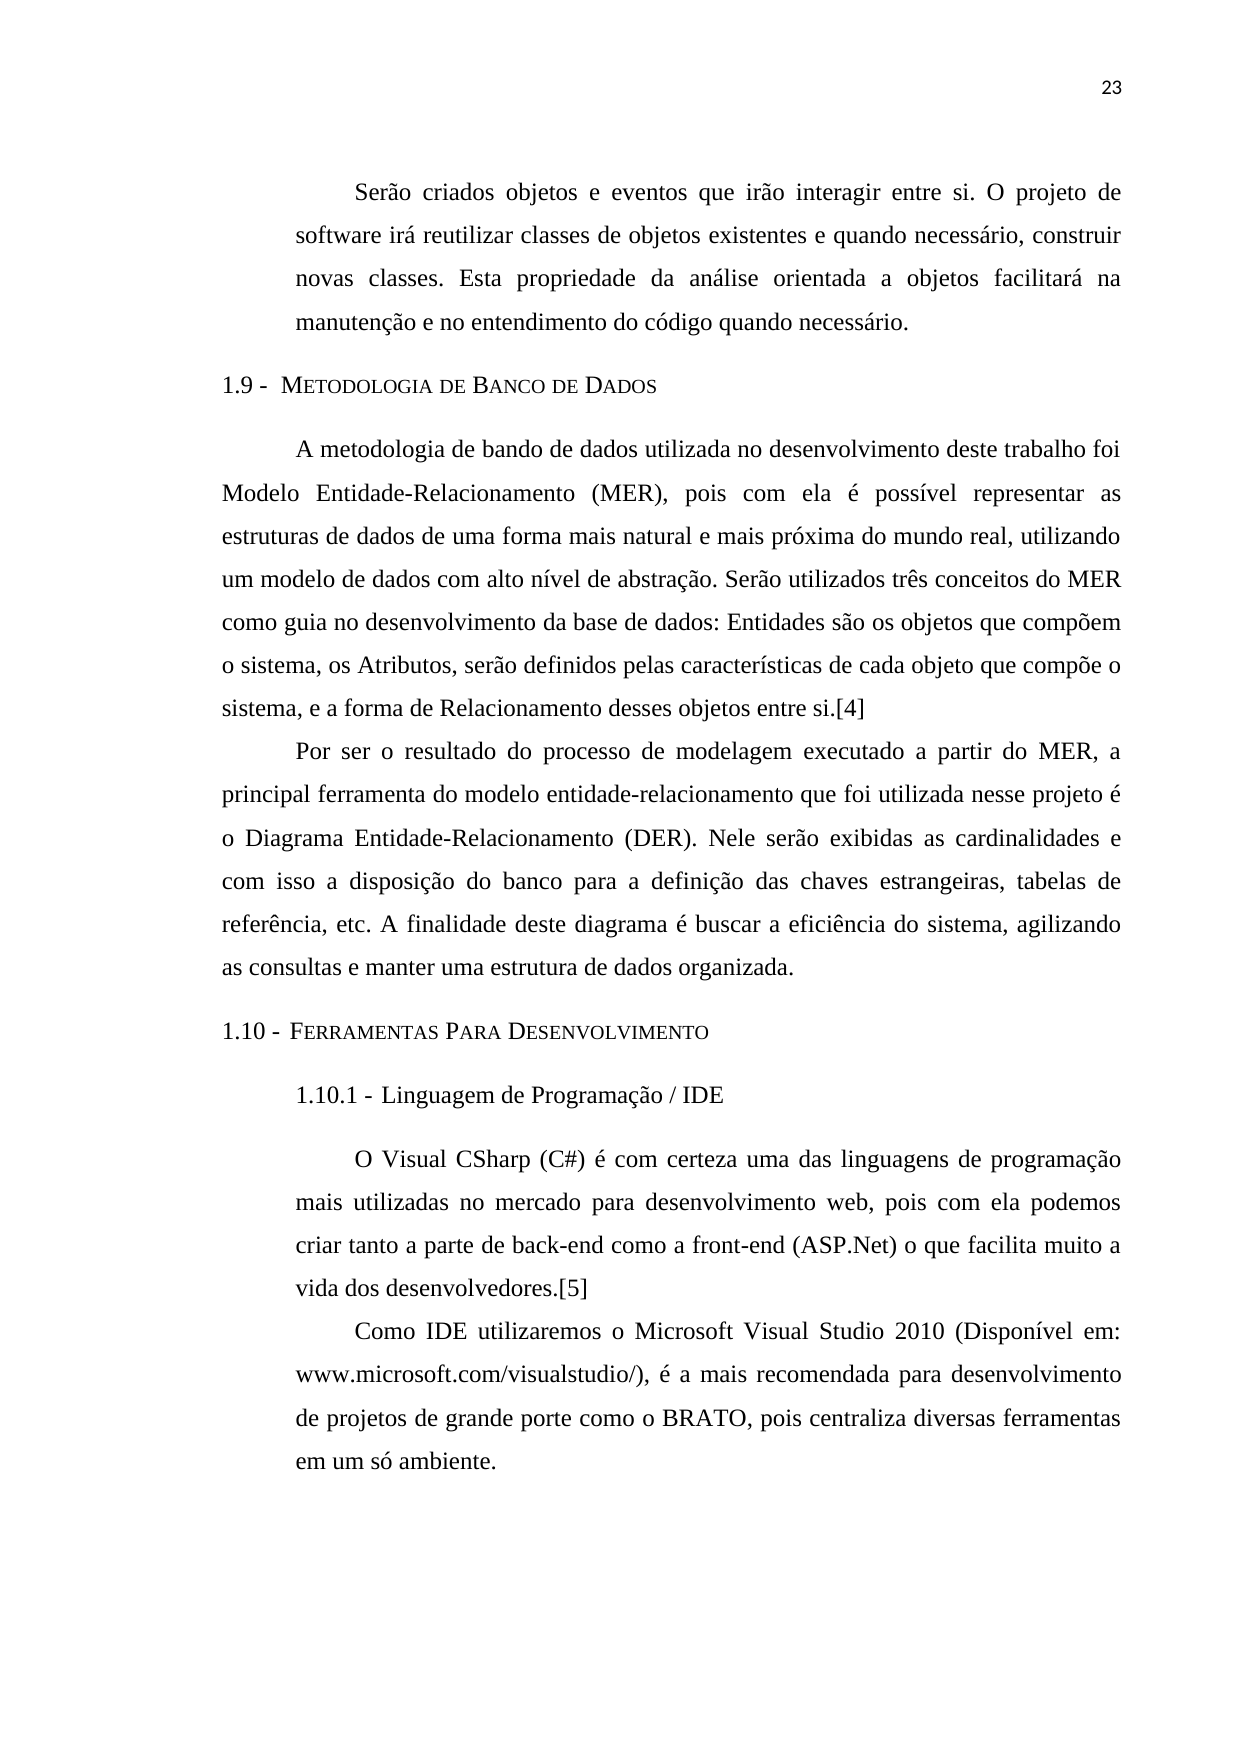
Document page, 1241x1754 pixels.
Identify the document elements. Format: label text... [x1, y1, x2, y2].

text Serão criados objetos e eventos que irão interagir entre si. O projeto de software irá reutilizar classes de objetos existentes e quando necessário, construir novas classes. Esta propriedade da análise orientada a objetos facilitará na manutenção e no entendimento do código quando necessário. [295, 177, 1122, 335]
text Metodologia de Banco de Dados [222, 371, 1122, 399]
text Por ser o resultado do processo de modelagem executado a partir do MER, a principal ferramenta do modelo entidade-relacionamento que foi utilizada nesse projeto é o Diagrama Entidade-Relacionamento (DER). Nele serão exibidas as cardinalidades e com isso a disposição do banco para a definição das chaves estrangeiras, tabelas de referência, etc. A finalidade deste diagrama é buscar a eficiência do sistema, agilizando as consultas e manter uma estrutura de dados organizada. [222, 736, 1122, 981]
text Como IDE utilizaremos o Microsoft Visual Studio 2010 (Disponível em: www.microsoft.com/visualstudio/), é a mais recomendada para desenvolvimento de projetos de grande porte como o BRATO, pois centraliza diversas ferramentas em um só ambiente. [295, 1316, 1122, 1474]
text O Visual CSharp (C#) é com certeza uma das linguagens de programação mais utilizadas no mercado para desenvolvimento web, pois com ela podemos criar tanto a parte de back-end como a front-end (ASP.Net) o que facilita muito a vida dos desenvolvedores.[5] [295, 1144, 1122, 1302]
text Ferramentas Para Desenvolvimento [222, 1016, 1122, 1045]
text Linguagem de Programação / IDE [295, 1080, 1122, 1109]
text A metodologia de bando de dados utilizada no desenvolvimento deste trabalho foi Modelo Entidade-Relacionamento (MER), pois com ela é possível representar as estruturas de dados de uma forma mais natural e mais próxima do mundo real, utilizando um modelo de dados com alto nível de abstração. Serão utilizados três conceitos do MER como guia no desenvolvimento da base de dados: Entidades são os objetos que compõem o sistema, os Atributos, serão definidos pelas características de cada objeto que compõe o sistema, e a forma de Relacionamento desses objetos entre si.[4] [222, 434, 1122, 722]
